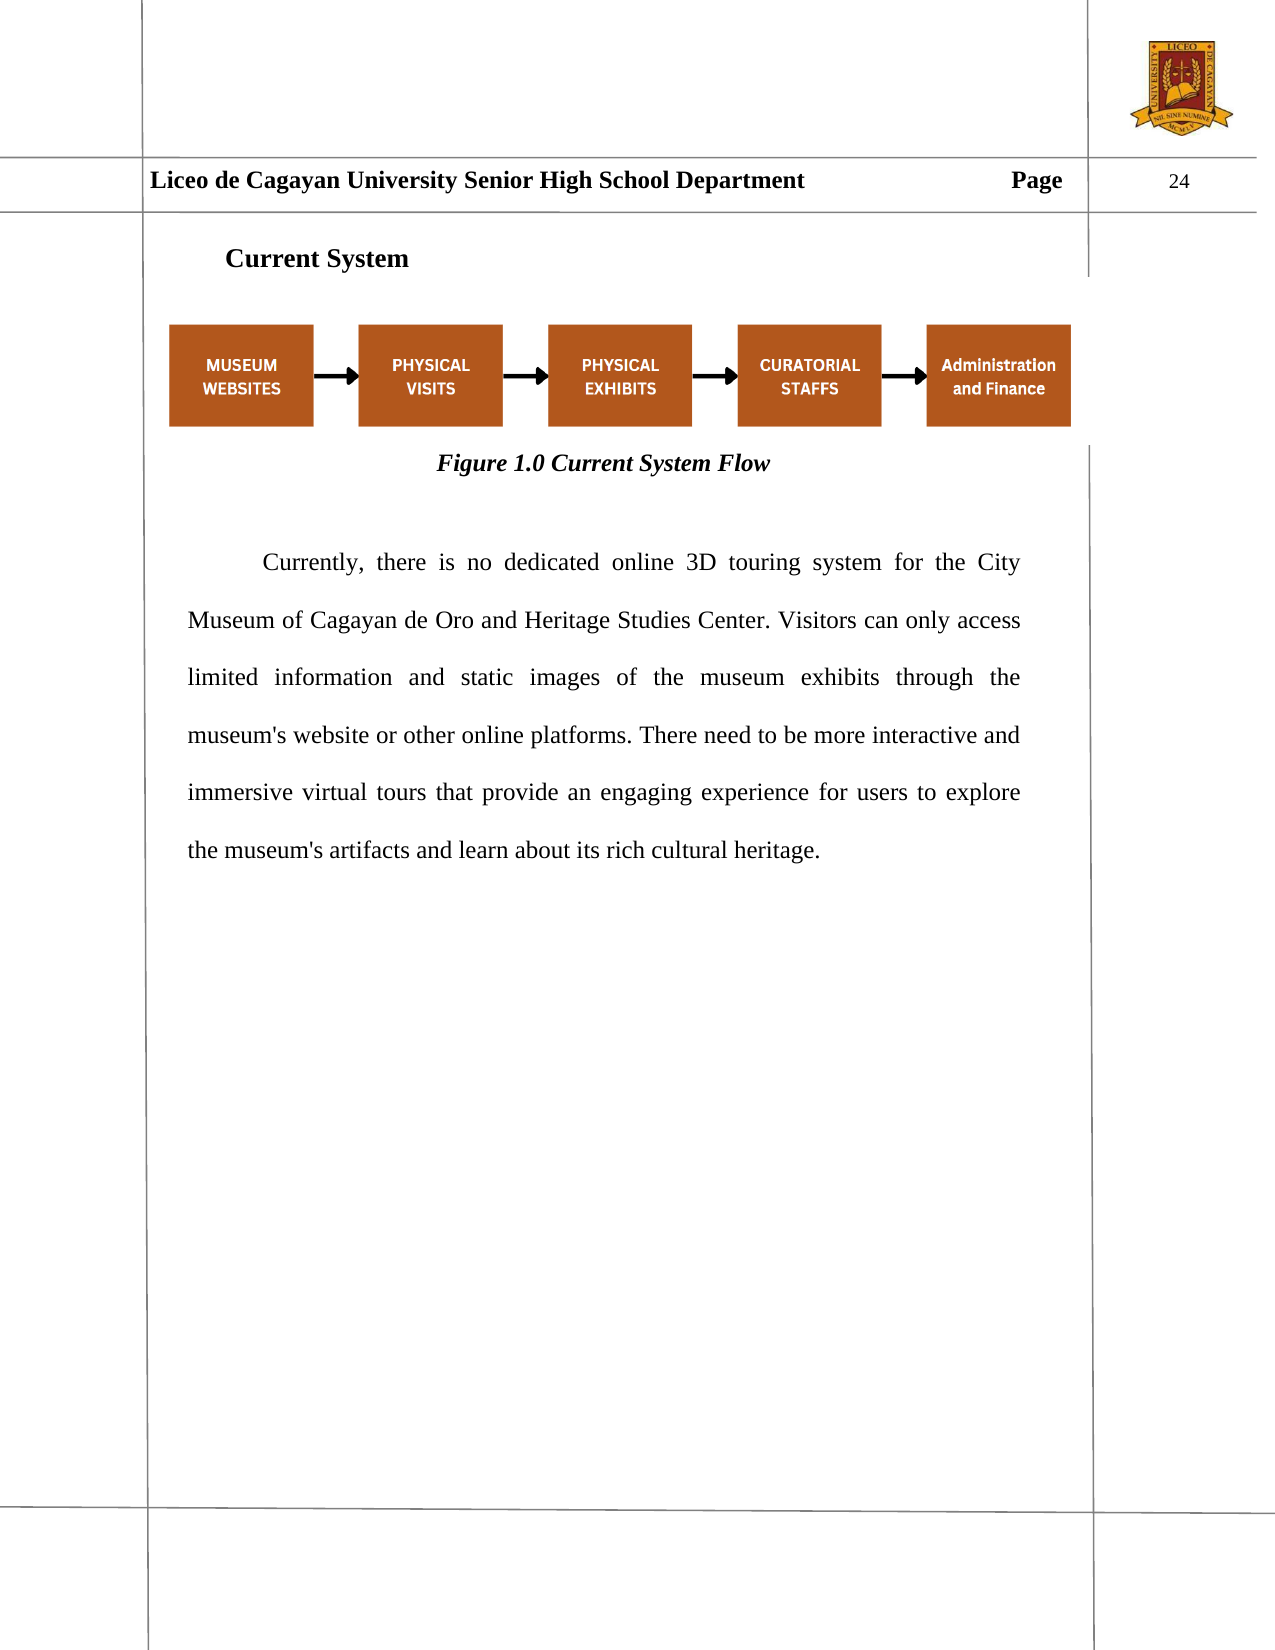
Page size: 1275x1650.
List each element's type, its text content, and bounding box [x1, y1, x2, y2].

text Figure 1.0 Current System Flow [187, 448, 1022, 477]
text Current System [187, 242, 1022, 273]
text Currently, there is no dedicated online 3D touring system for the City Museum of Cagayan de Oro and Heritage Studies Center. Visitors can only access limited information and static images of the museum exhibits through the museum's website or other online platforms. There need to be more interactive and immersive virtual tours that provide an engaging experience for users to explore the museum's artifacts and learn about its rich cultural heritage. [187, 547, 1022, 863]
picture [150, 277, 1125, 445]
picture [1129, 41, 1234, 136]
